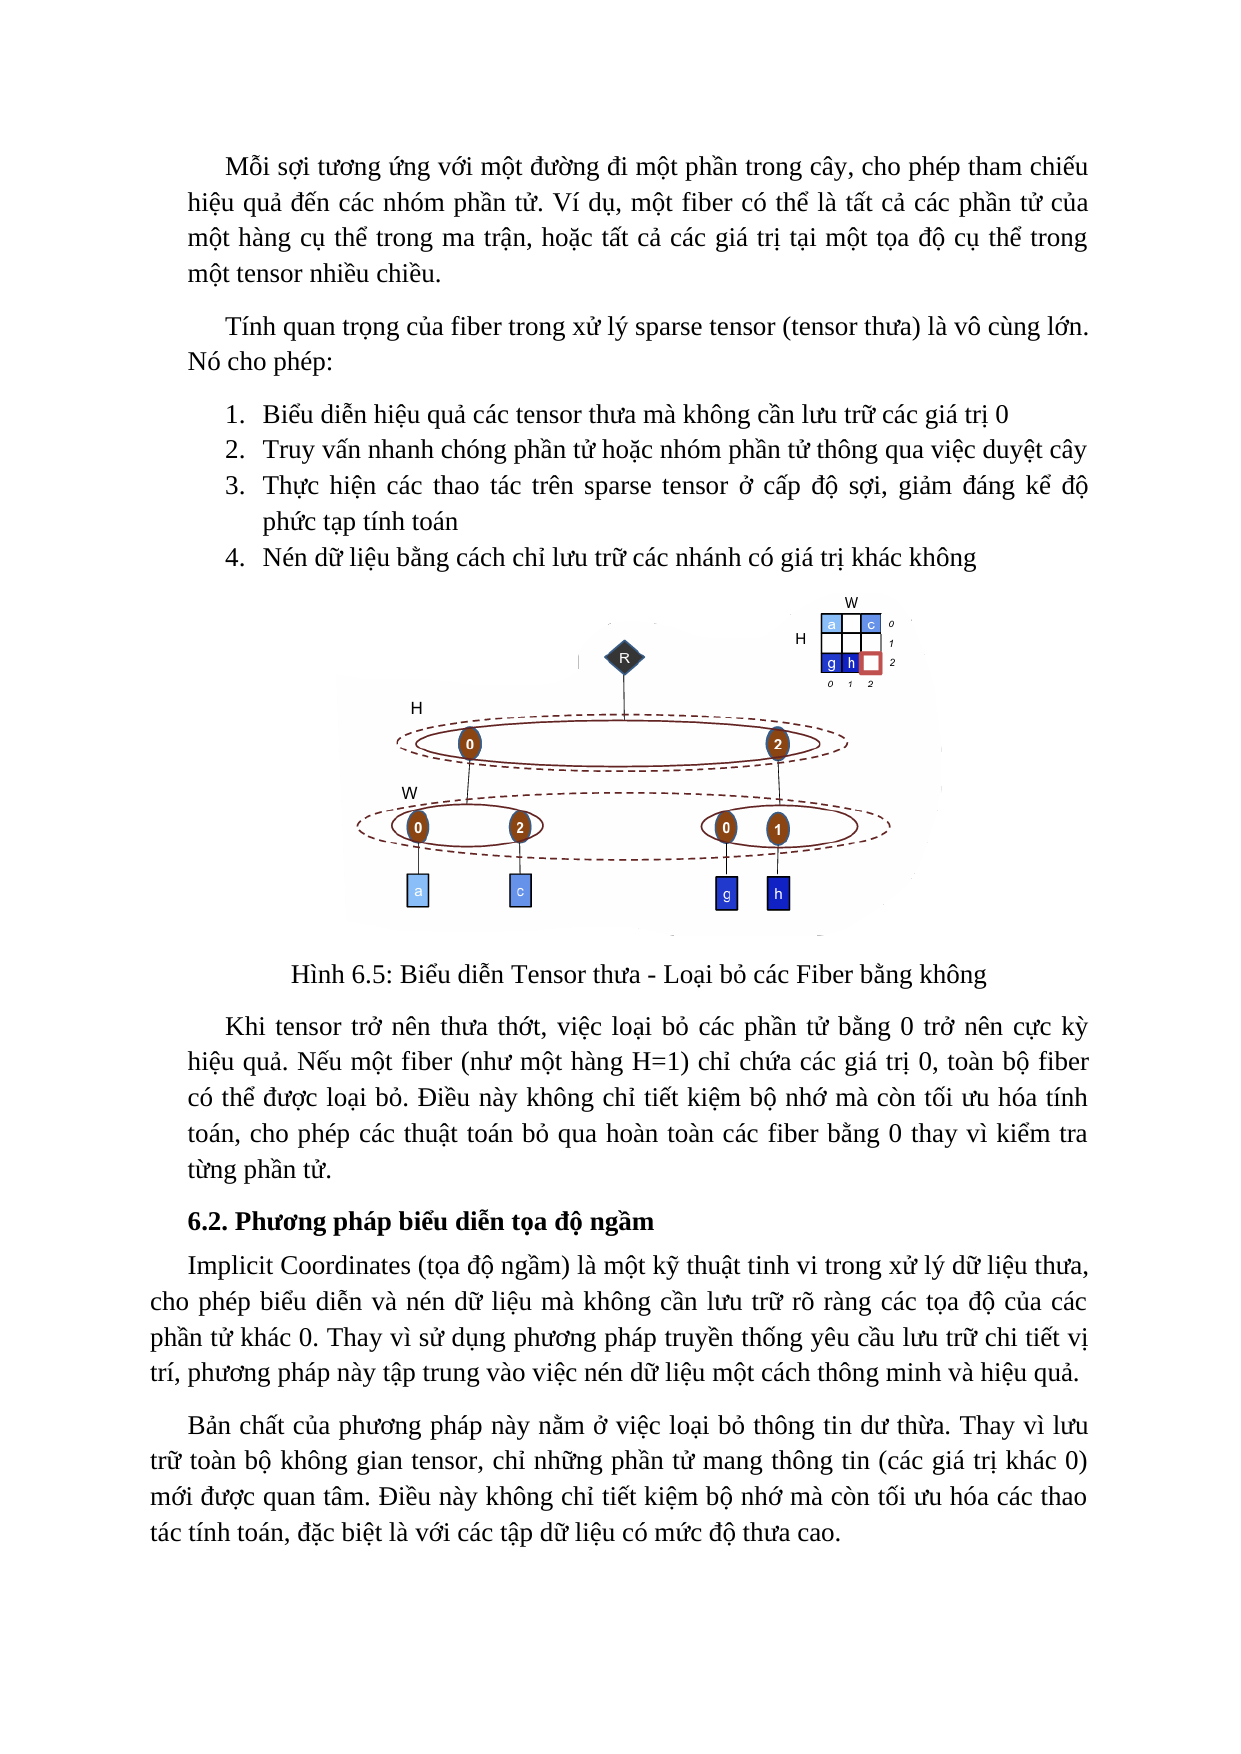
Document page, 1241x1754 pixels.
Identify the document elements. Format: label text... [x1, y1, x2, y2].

subtitle 6.2. Phương pháp biểu diễn tọa độ ngầm [150, 1205, 1090, 1236]
text Bản chất của phương pháp này nằm ở việc loại bỏ thông tin dư thừa. Thay vì lưu trữ toàn bộ không gian tensor, chỉ những phần tử mang thông tin (các giá trị khác 0) mới được quan tâm. Điều này không chỉ tiết kiệm bộ nhớ mà còn tối ưu hóa các thao tác tính toán, đặc biệt là với các tập dữ liệu có mức độ thưa cao. [150, 1409, 1090, 1547]
list Nén dữ liệu bằng cách chỉ lưu trữ các nhánh có giá trị khác không [225, 541, 1090, 572]
text Implicit Coordinates (tọa độ ngầm) là một kỹ thuật tinh vi trong xử lý dữ liệu thưa, cho phép biểu diễn và nén dữ liệu mà không cần lưu trữ rõ ràng các tọa độ của các phần tử khác 0. Thay vì sử dụng phương pháp truyền thống yêu cầu lưu trữ chi tiết vị trí, phương pháp này tập trung vào việc nén dữ liệu một cách thông minh và hiệu quả. [150, 1249, 1090, 1387]
list Biểu diễn hiệu quả các tensor thưa mà không cần lưu trữ các giá trị 0 [225, 398, 1090, 429]
text Hình 6.5: Biểu diễn Tensor thưa - Loại bỏ các Fiber bằng không [187, 958, 1090, 989]
list Truy vấn nhanh chóng phần tử hoặc nhóm phần tử thông qua việc duyệt cây [225, 433, 1090, 464]
text Mỗi sợi tương ứng với một đường đi một phần trong cây, cho phép tham chiếu hiệu quả đến các nhóm phần tử. Ví dụ, một fiber có thể là tất cả các phần tử của một hàng cụ thể trong ma trận, hoặc tất cả các giá trị tại một tọa độ cụ thể trong một tensor nhiều chiều. [187, 150, 1090, 288]
list Thực hiện các thao tác trên sparse tensor ở cấp độ sợi, giảm đáng kể độ phức tạp tính toán [225, 469, 1090, 536]
picture [336, 593, 942, 936]
text Khi tensor trở nên thưa thớt, việc loại bỏ các phần tử bằng 0 trở nên cực kỳ hiệu quả. Nếu một fiber (như một hàng H=1) chỉ chứa các giá trị 0, toàn bộ fiber có thể được loại bỏ. Điều này không chỉ tiết kiệm bộ nhớ mà còn tối ưu hóa tính toán, cho phép các thuật toán bỏ qua hoàn toàn các fiber bằng 0 thay vì kiểm tra từng phần tử. [187, 1010, 1090, 1184]
text Tính quan trọng của fiber trong xử lý sparse tensor (tensor thưa) là vô cùng lớn. Nó cho phép: [187, 309, 1090, 376]
